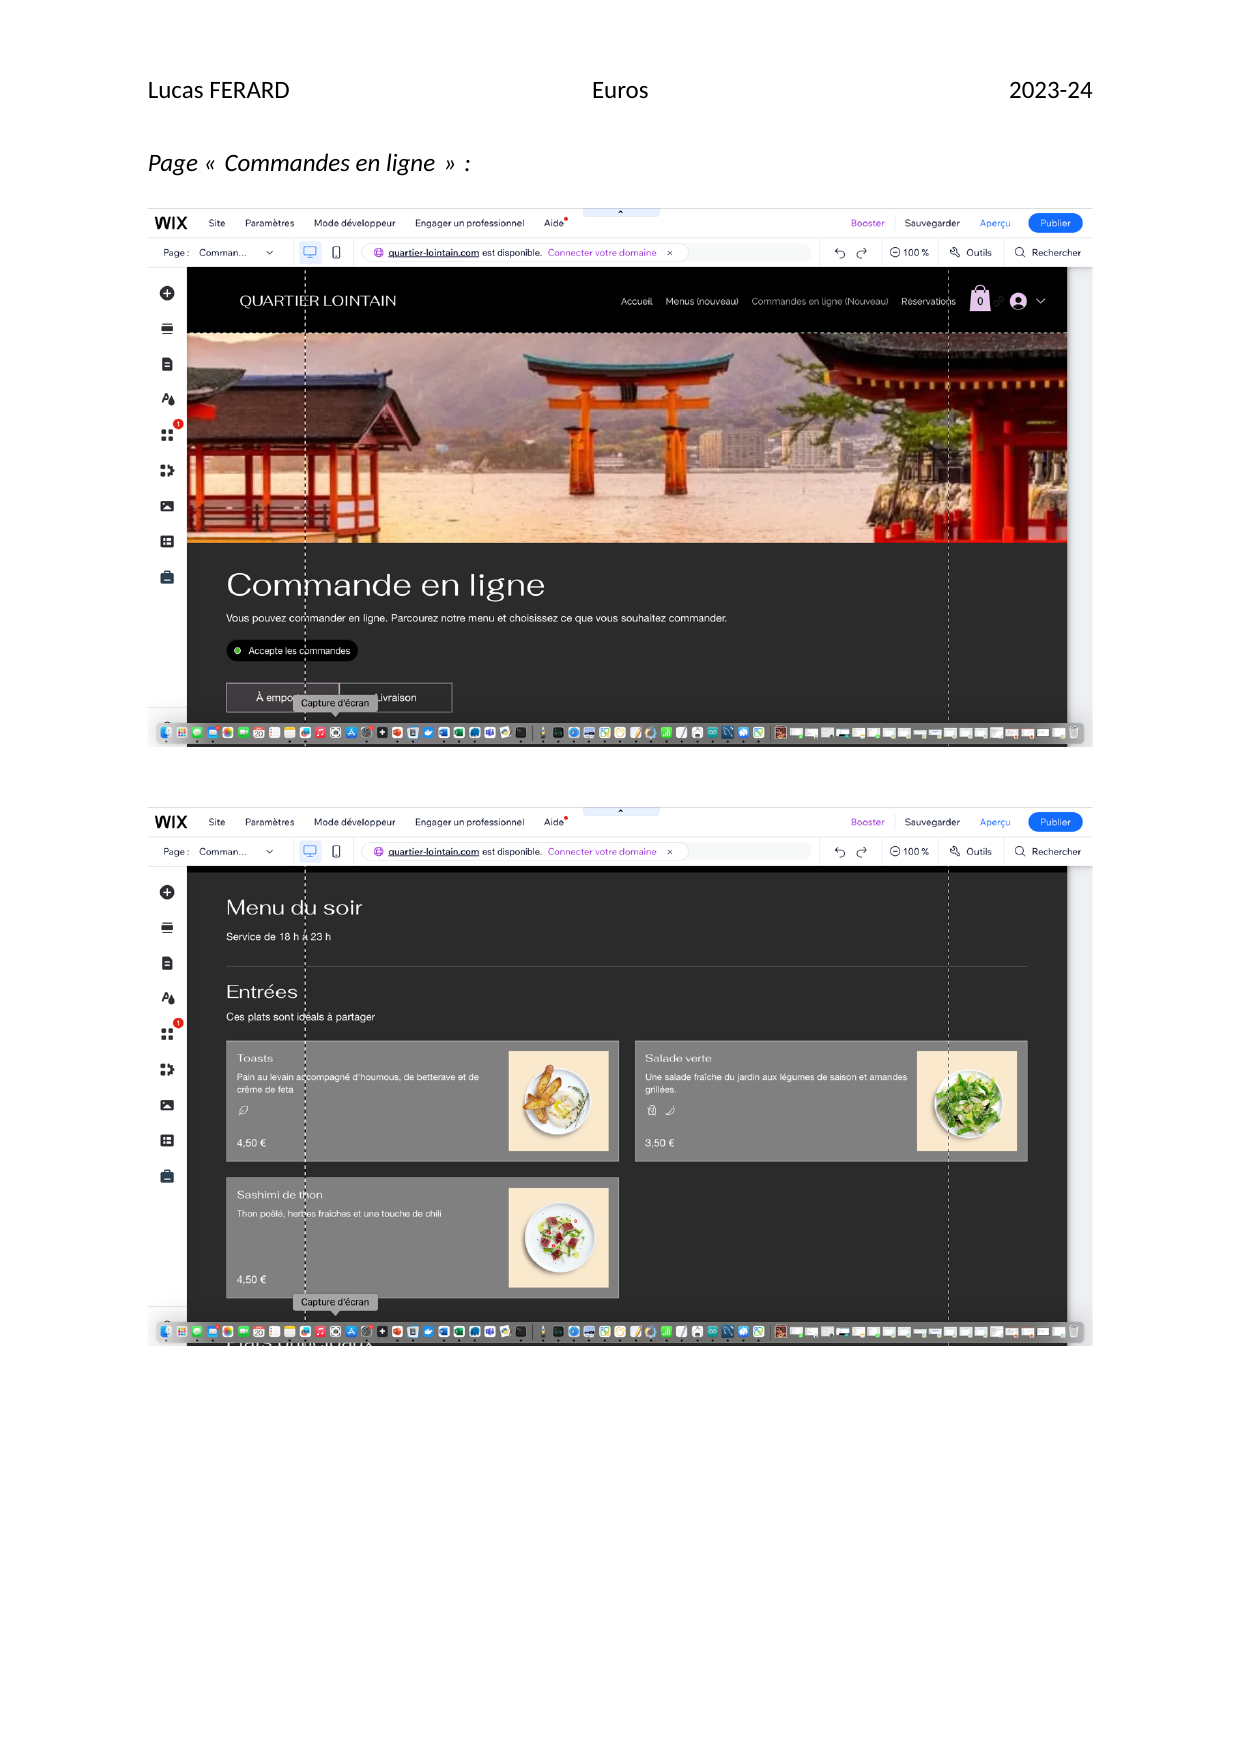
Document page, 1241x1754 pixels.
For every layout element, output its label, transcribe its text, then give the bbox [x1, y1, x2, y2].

text Page « Commandes en ligne » : [148, 148, 1093, 178]
picture [147, 807, 1093, 1346]
picture [147, 208, 1093, 747]
